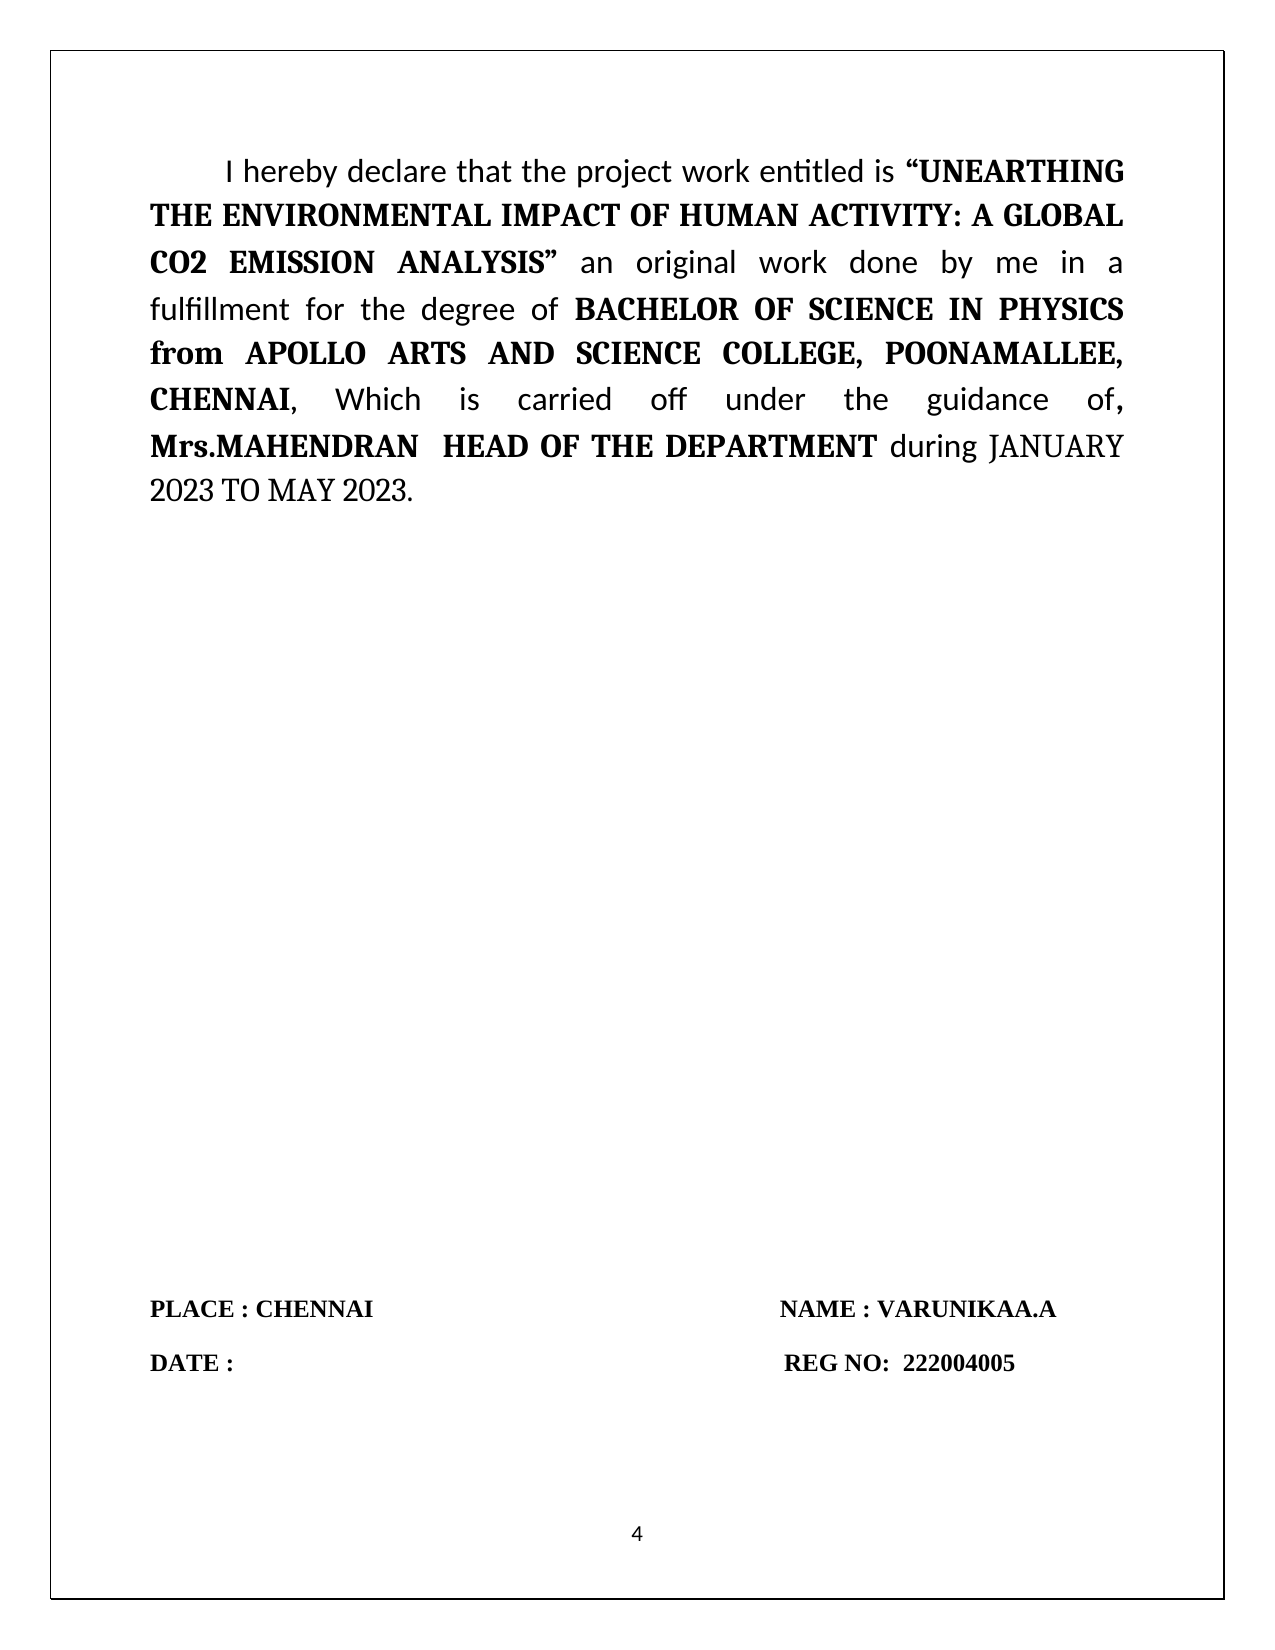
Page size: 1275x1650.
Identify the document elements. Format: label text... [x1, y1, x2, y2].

text I hereby declare that the project work entitled is “UNEARTHING THE ENVIRONMENTAL IMPACT OF HUMAN ACTIVITY: A GLOBAL CO2 EMISSION ANALYSIS” an original work done by me in a fulfillment for the degree of BACHELOR OF SCIENCE IN PHYSICS from APOLLO ARTS AND SCIENCE COLLEGE, POONAMALLEE, CHENNAI, Which is carried off under the guidance of, Mrs.MAHENDRAN HEAD OF THE DEPARTMENT during JANUARY 2023 TO MAY 2023. [150, 150, 1124, 510]
text DATE : REG NO: 222004005 [150, 1348, 1124, 1377]
text PLACE : CHENNAI NAME : VARUNIKAA.A [150, 1294, 1124, 1323]
